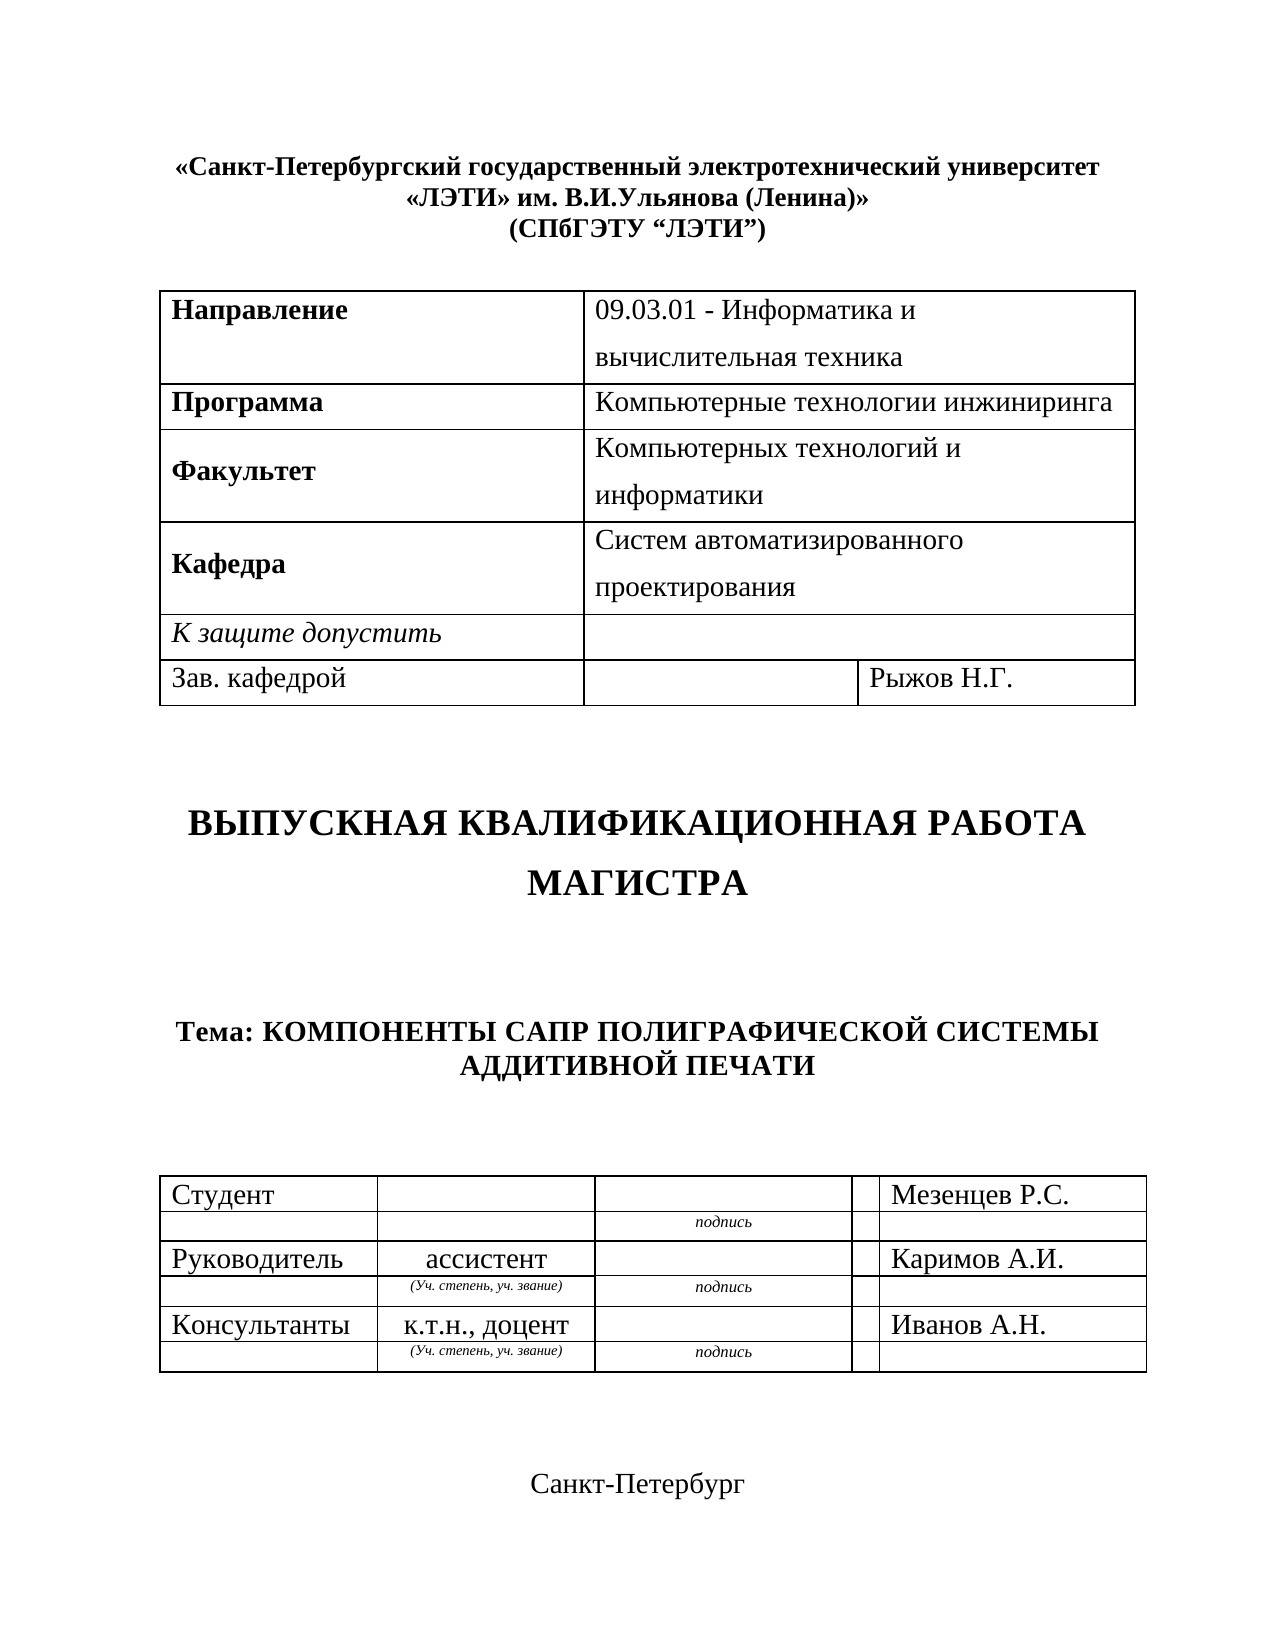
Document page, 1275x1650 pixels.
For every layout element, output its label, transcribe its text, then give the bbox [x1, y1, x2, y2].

text «Санкт-Петербургский государственный электротехнический университет [150, 150, 1125, 181]
table_cell [161, 1342, 377, 1371]
table_header [853, 1177, 879, 1211]
table_cell [161, 1277, 377, 1306]
table_header Мезенцев Р.С. [880, 1177, 1146, 1211]
table_cell К защите допустить [161, 615, 583, 659]
table_cell [378, 1212, 594, 1240]
table_cell (Уч. степень, уч. звание) [378, 1342, 594, 1371]
table_header [596, 1177, 851, 1211]
table_cell Компьютерные технологии инжиниринга [585, 385, 1134, 428]
table_cell Рыжов Н.Г. [859, 661, 1134, 705]
table_cell [853, 1342, 879, 1371]
table_cell Зав. кафедрой [161, 661, 583, 705]
table_cell [853, 1242, 879, 1275]
table_cell Факультет [161, 430, 583, 521]
table_cell [596, 1307, 851, 1341]
table_cell Руководитель [161, 1242, 377, 1275]
text Тема: КОМПОНЕНТЫ САПР полиграфической системы аддитивной печати [150, 1014, 1125, 1082]
table_cell Кафедра [161, 523, 583, 613]
table_cell [853, 1212, 879, 1240]
table_header 09.03.01 - Информатика и вычислительная техника [585, 292, 1134, 383]
text Санкт-Петербург [150, 1466, 1125, 1500]
table_header [378, 1177, 594, 1211]
table_header Направление [161, 292, 583, 383]
table_cell Иванов А.Н. [880, 1307, 1146, 1341]
text «ЛЭТИ» им. В.И.Ульянова (Ленина)» [150, 181, 1125, 212]
table_cell Систем автоматизированного проектирования [585, 523, 1134, 613]
table_cell к.т.н., доцент [378, 1307, 594, 1341]
table_cell ассистент [378, 1242, 594, 1275]
table_cell [853, 1307, 879, 1341]
table_cell [585, 661, 857, 705]
table_cell [585, 615, 1134, 659]
table_cell Каримов А.И. [880, 1242, 1146, 1275]
table_cell [853, 1277, 879, 1306]
table_cell [880, 1212, 1146, 1240]
table_header Студент [161, 1177, 377, 1211]
text ВЫПУСКНАЯ КВАЛИФИКАЦИОННАЯ РАБОТА [150, 800, 1125, 843]
text МАГИСТРА [150, 860, 1125, 903]
table_cell Компьютерных технологий и информатики [585, 430, 1134, 521]
table_cell подпись [596, 1342, 851, 1371]
table_cell подпись [596, 1276, 851, 1306]
table_cell [161, 1212, 377, 1240]
table_cell подпись [596, 1212, 851, 1240]
table_cell [880, 1277, 1146, 1306]
table_cell (Уч. степень, уч. звание) [378, 1277, 594, 1306]
table_cell Программа [161, 385, 583, 428]
table_cell [596, 1242, 851, 1275]
text (СПбГЭТУ “ЛЭТИ”) [150, 212, 1125, 243]
table_cell [880, 1342, 1146, 1371]
table_cell Консультанты [161, 1307, 377, 1341]
